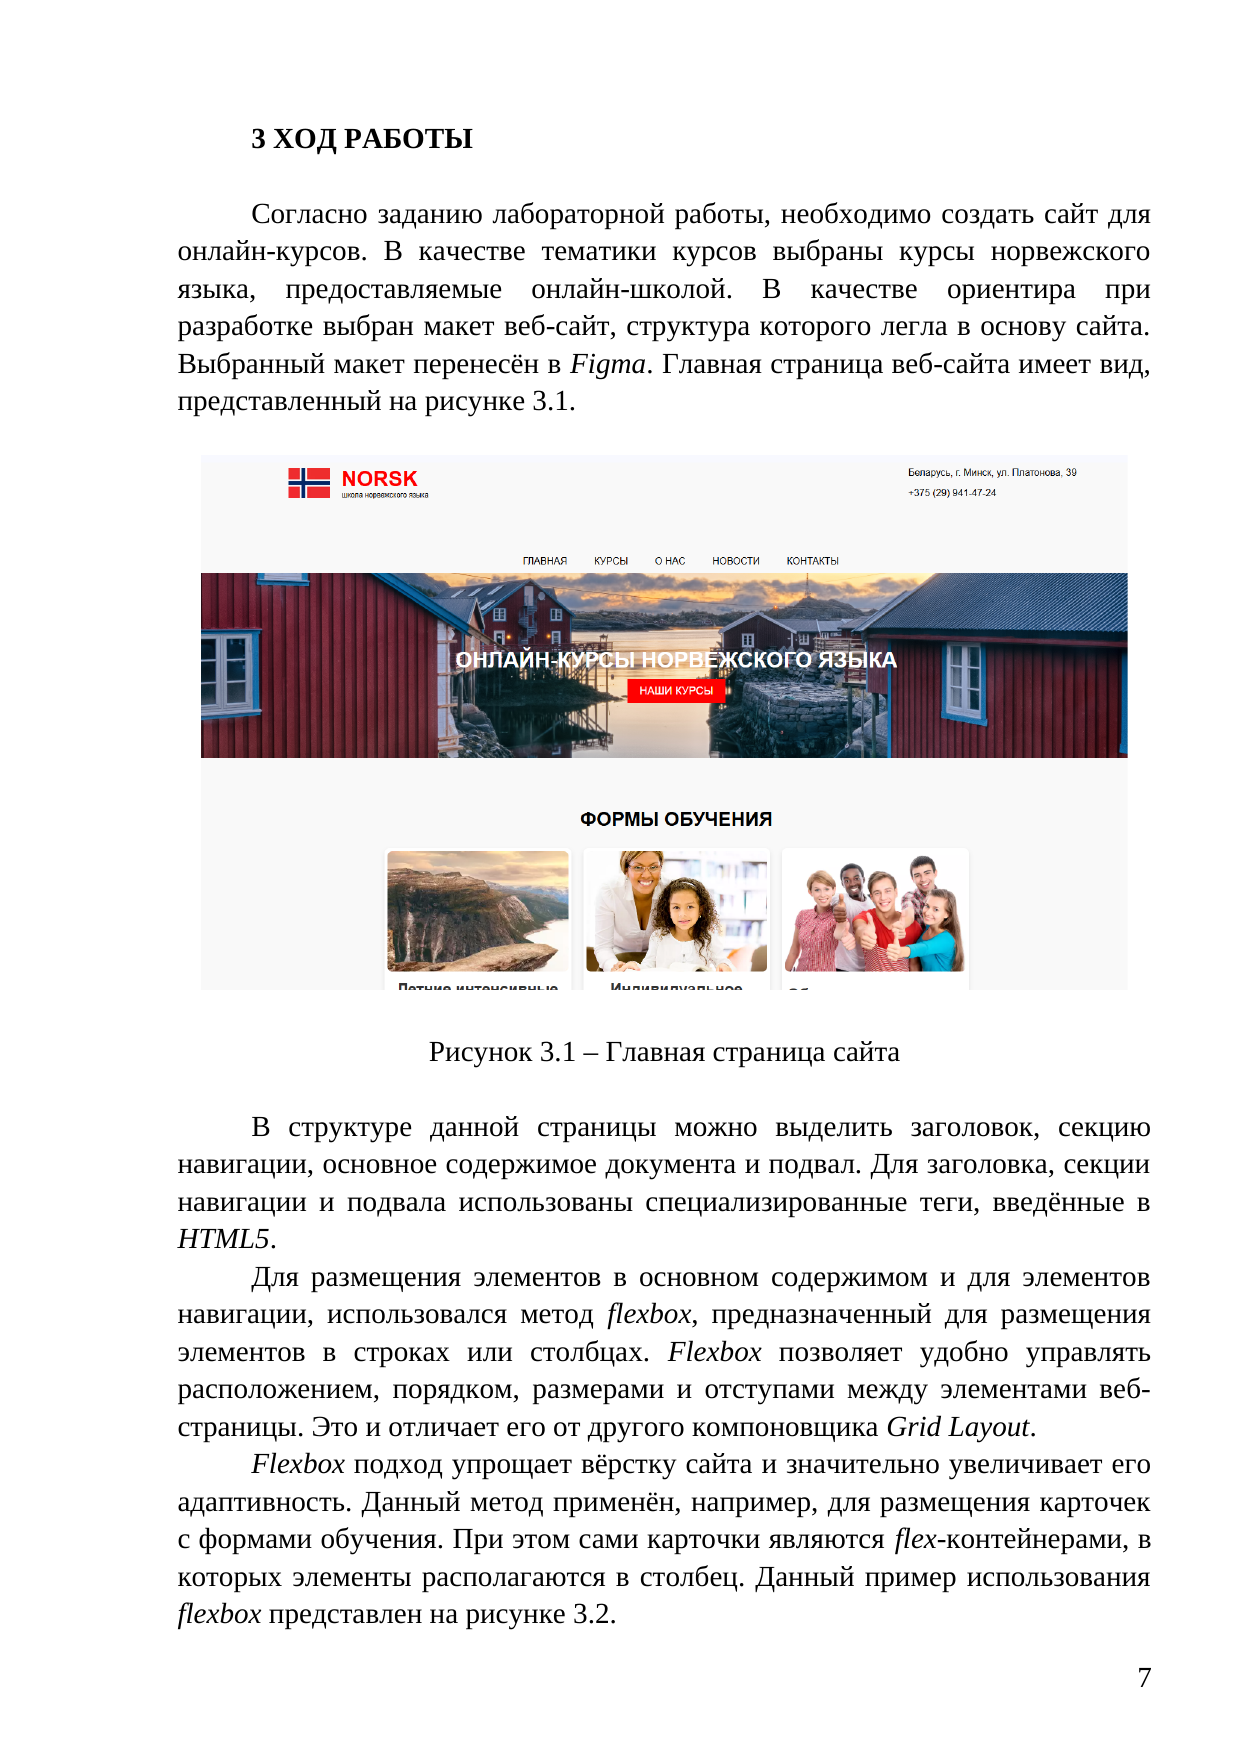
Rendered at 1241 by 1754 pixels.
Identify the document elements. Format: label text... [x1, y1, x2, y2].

subtitle 3 Ход работы [177, 118, 1152, 156]
text Для размещения элементов в основном содержимом и для элементов навигации, использовался метод flexbox, предназначенный для размещения элементов в строках или столбцах. Flexbox позволяет удобно управлять расположением, порядком, размерами и отступами между элементами веб-страницы. Это и отличает его от другого компоновщика Grid Layout. [177, 1256, 1152, 1444]
text Рисунок 3.1 – Главная страница сайта [177, 1031, 1152, 1069]
text Flexbox подход упрощает вёрстку сайта и значительно увеличивает его адаптивность. Данный метод применён, например, для размещения карточек с формами обучения. При этом сами карточки являются flex-контейнерами, в которых элементы располагаются в столбец. Данный пример использования flexbox представлен на рисунке 3.2. [177, 1444, 1152, 1631]
picture [201, 455, 1128, 990]
text Согласно заданию лабораторной работы, необходимо создать сайт для онлайн-курсов. В качестве тематики курсов выбраны курсы норвежского языка, предоставляемые онлайн-школой. В качестве ориентира при разработке выбран макет веб-сайт, структура которого легла в основу сайта. Выбранный макет перенесён в Figma. Главная страница веб-сайта имеет вид, представленный на рисунке 3.1. [177, 193, 1152, 418]
text В структуре данной страницы можно выделить заголовок, секцию навигации, основное содержимое документа и подвал. Для заголовка, секции навигации и подвала использованы специализированные теги, введённые в HTML5. [177, 1106, 1152, 1256]
